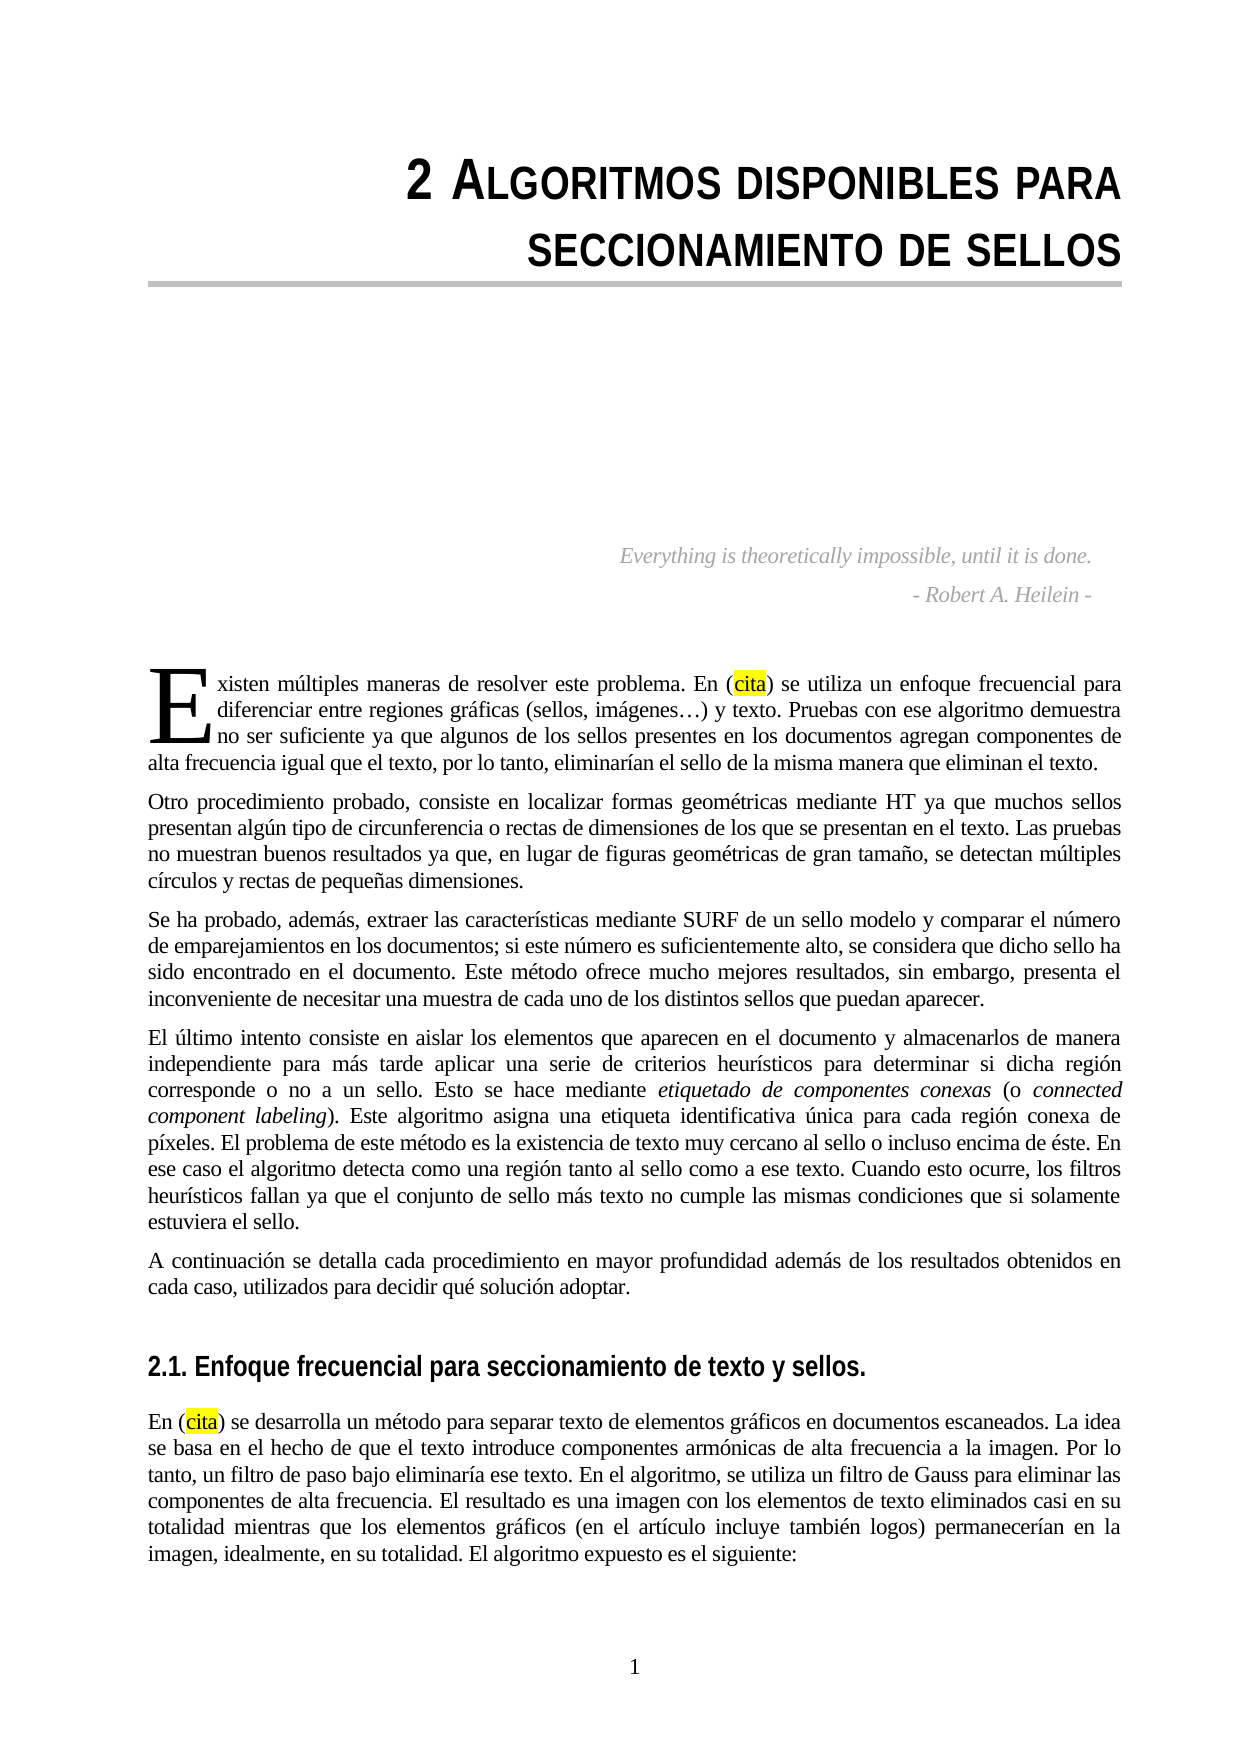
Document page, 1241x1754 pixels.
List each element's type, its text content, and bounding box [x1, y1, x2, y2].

text Se ha probado, además, extraer las características mediante SURF de un sello modelo y comparar el número de emparejamientos en los documentos; si este número es suficientemente alto, se considera que dicho sello ha sido encontrado en el documento. Este método ofrece mucho mejores resultados, sin embargo, presenta el inconveniente de necesitar una muestra de cada uno de los distintos sellos que puedan aparecer. [148, 906, 1122, 1011]
text A continuación se detalla cada procedimiento en mayor profundidad además de los resultados obtenidos en cada caso, utilizados para decidir qué solución adoptar. [148, 1247, 1122, 1299]
subtitle Enfoque frecuencial para seccionamiento de texto y sellos. [148, 1349, 1122, 1383]
text El último intento consiste en aislar los elementos que aparecen en el documento y almacenarlos de manera independiente para más tarde aplicar una serie de criterios heurísticos para determinar si dicha región corresponde o no a un sello. Esto se hace mediante etiquetado de componentes conexas (o connected component labeling). Este algoritmo asigna una etiqueta identificativa única para cada región conexa de píxeles. El problema de este método es la existencia de texto muy cercano al sello o incluso encima de éste. En ese caso el algoritmo detecta como una región tanto al sello como a ese texto. Cuando esto ocurre, los filtros heurísticos fallan ya que el conjunto de sello más texto no cumple las mismas condiciones que si solamente estuviera el sello. [148, 1023, 1122, 1234]
subtitle Algoritmos disponibles para seccionamiento de sellos [148, 145, 1122, 281]
text En (cita) se desarrolla un método para separar texto de elementos gráficos en documentos escaneados. La idea se basa en el hecho de que el texto introduce componentes armónicas de alta frecuencia a la imagen. Por lo tanto, un filtro de paso bajo eliminaría ese texto. En el algoritmo, se utiliza un filtro de Gauss para eliminar las componentes de alta frecuencia. El resultado es una imagen con los elementos de texto eliminados casi en su totalidad mientras que los elementos gráficos (en el artículo incluye también logos) permanecerían en la imagen, idealmente, en su totalidad. El algoritmo expuesto es el siguiente: [148, 1408, 1122, 1566]
text Otro procedimiento probado, consiste en localizar formas geométricas mediante HT ya que muchos sellos presentan algún tipo de circunferencia o rectas de dimensiones de los que se presentan en el texto. Las pruebas no muestran buenos resultados ya que, en lugar de figuras geométricas de gran tamaño, se detectan múltiples círculos y rectas de pequeñas dimensiones. [148, 788, 1122, 893]
text xisten múltiples maneras de resolver este problema. En (cita) se utiliza un enfoque frecuencial para diferenciar entre regiones gráficas (sellos, imágenes…) y texto. Pruebas con ese algoritmo demuestra no ser suficiente ya que algunos de los sellos presentes en los documentos agregan componentes de alta frecuencia igual que el texto, por lo tanto, eliminarían el sello de la misma manera que eliminan el texto. [148, 670, 1122, 775]
